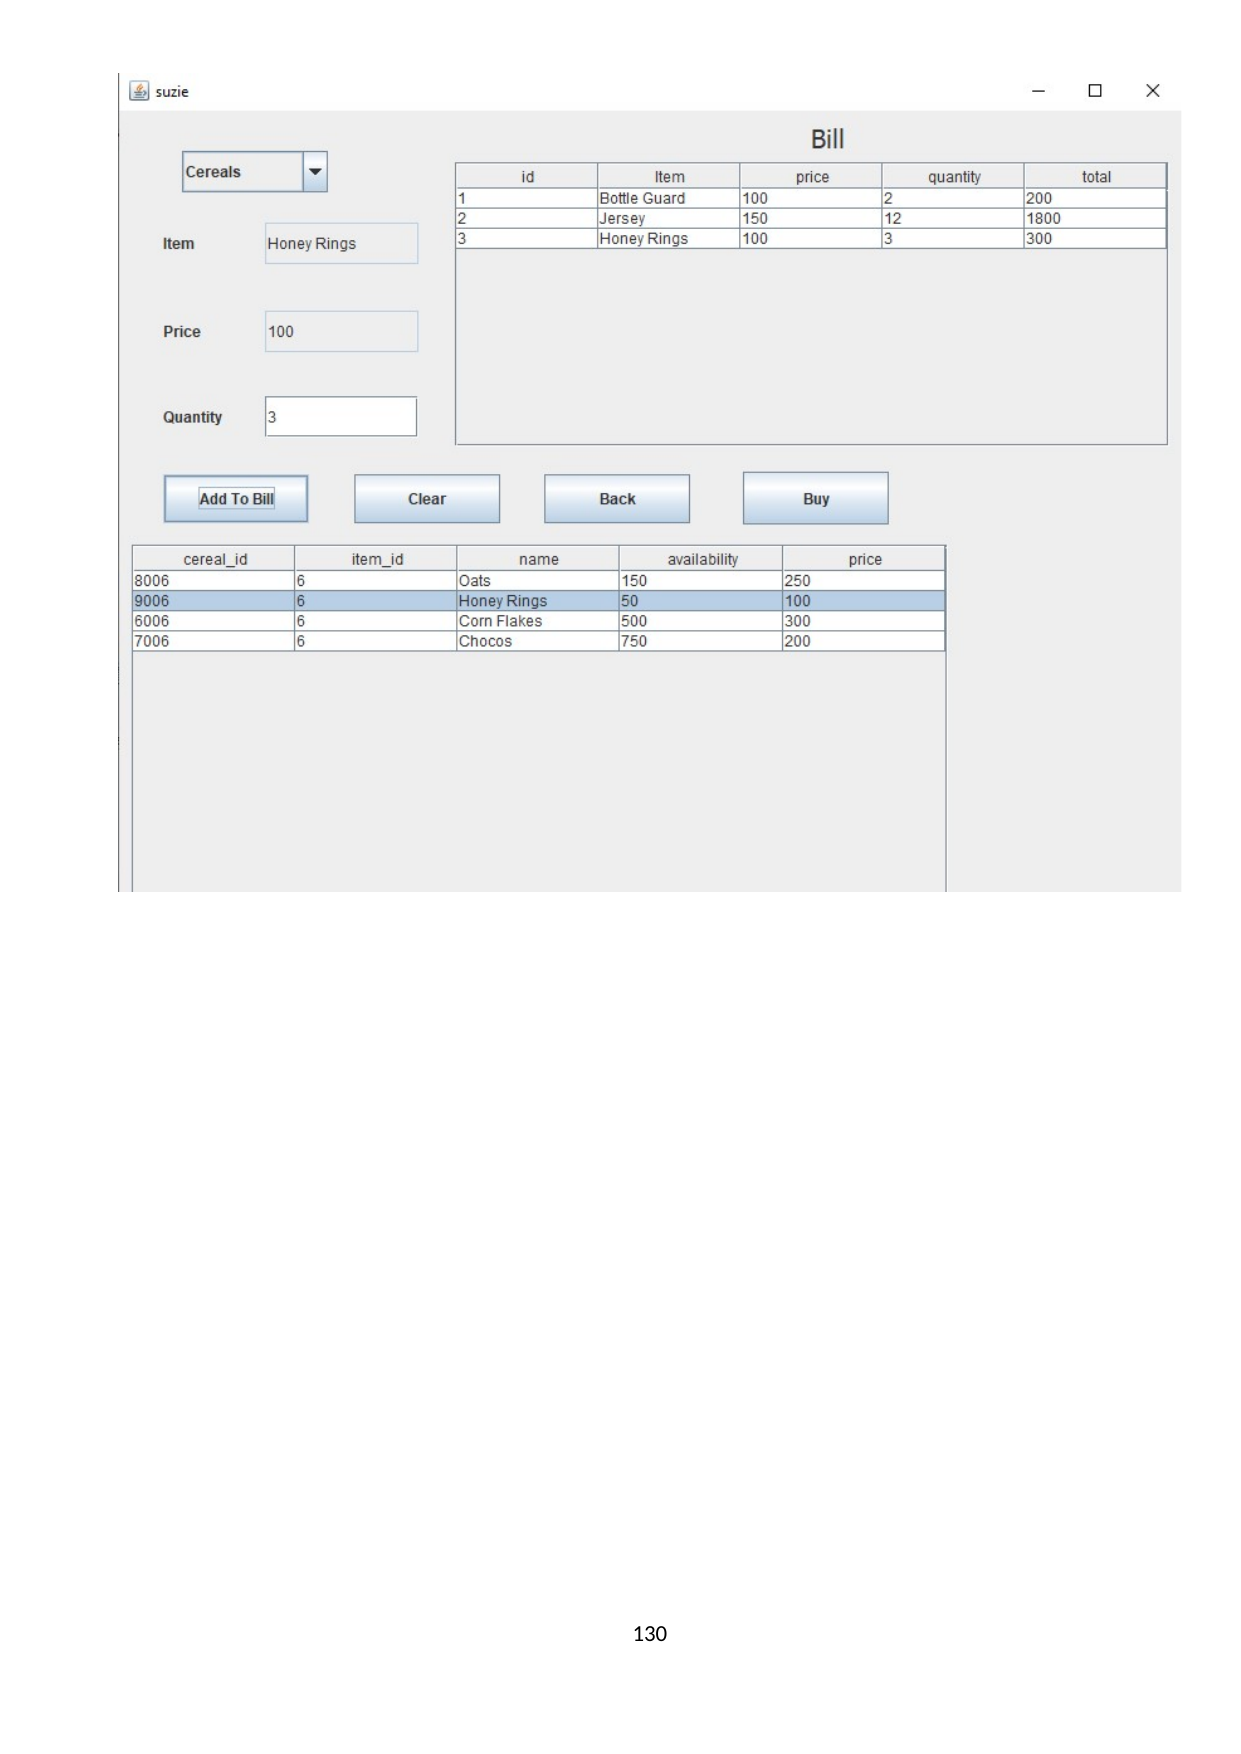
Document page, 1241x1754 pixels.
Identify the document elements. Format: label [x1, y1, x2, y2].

picture [118, 73, 1182, 892]
